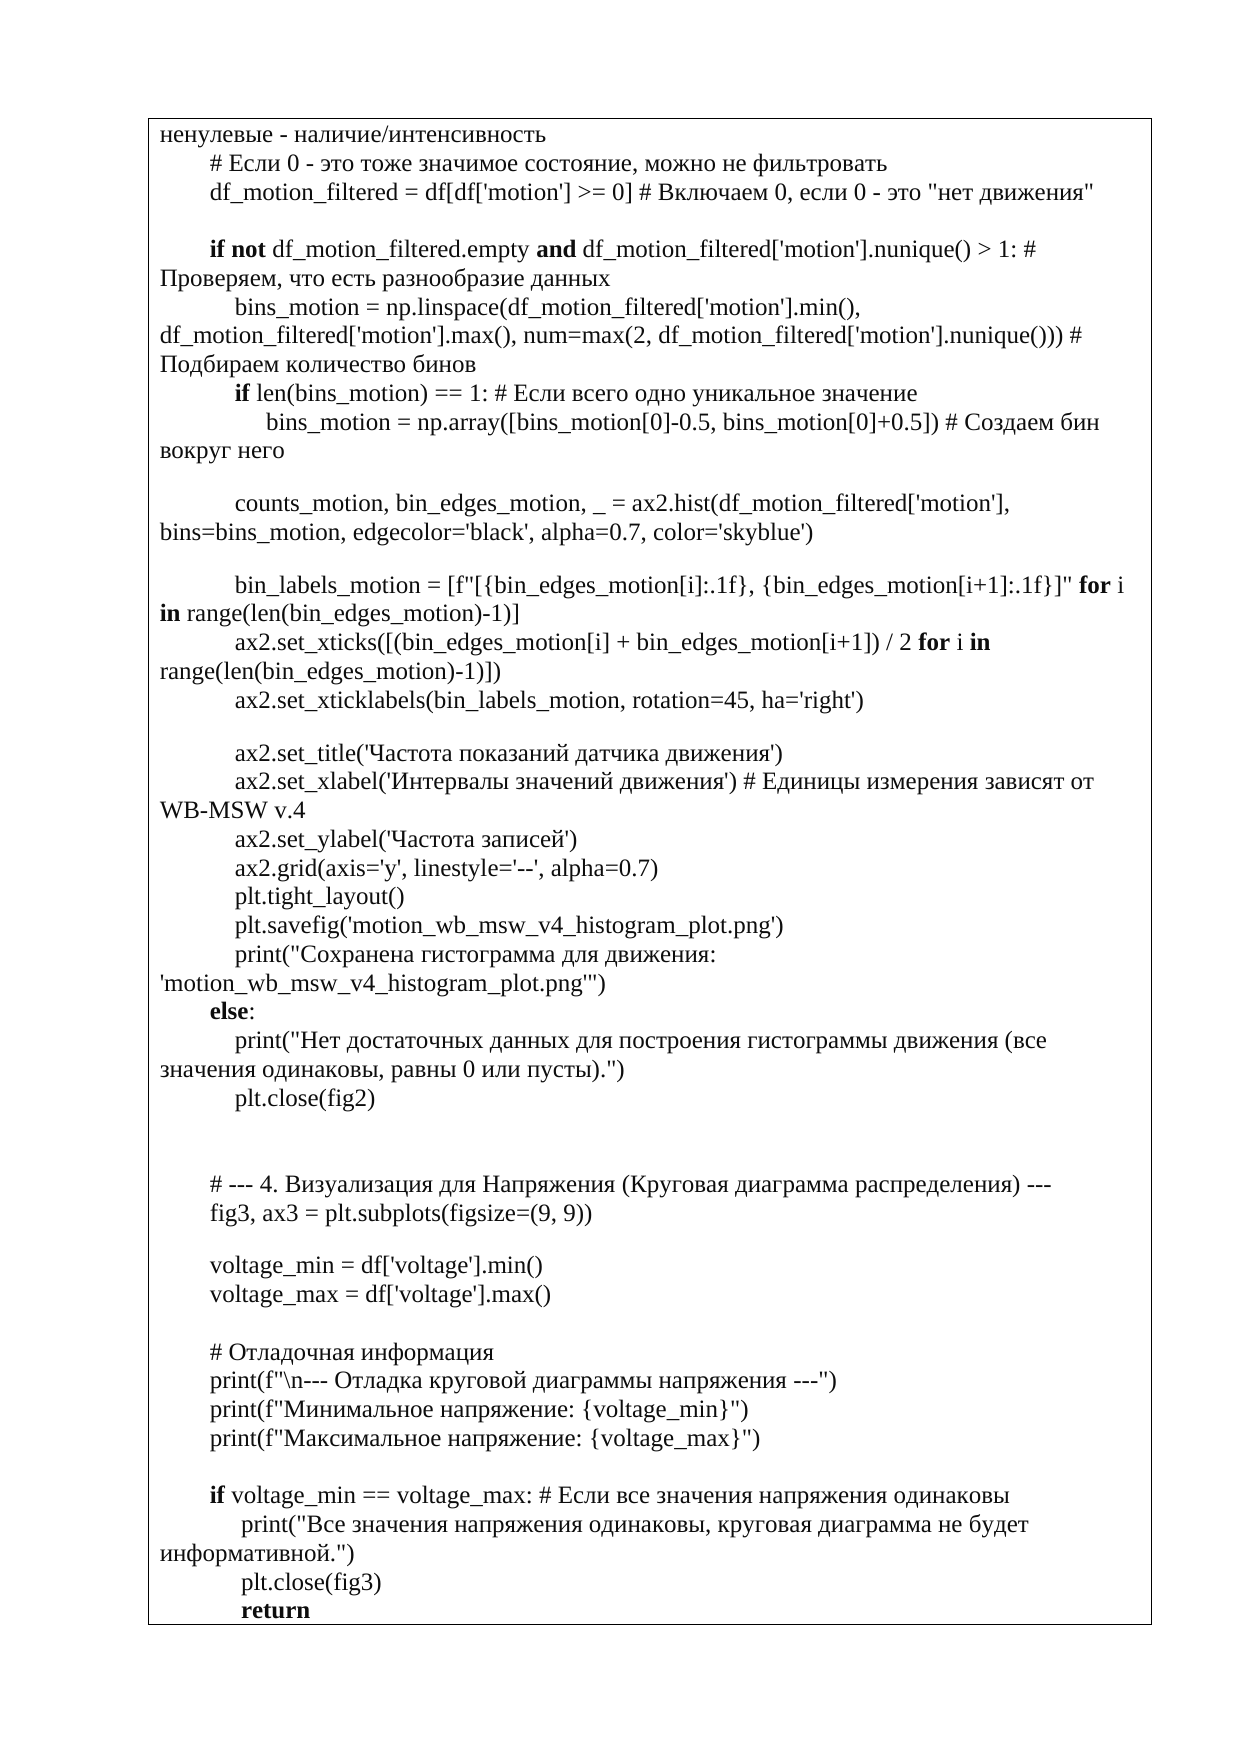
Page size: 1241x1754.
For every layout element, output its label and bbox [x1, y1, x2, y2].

table_header [149, 119, 1151, 1624]
